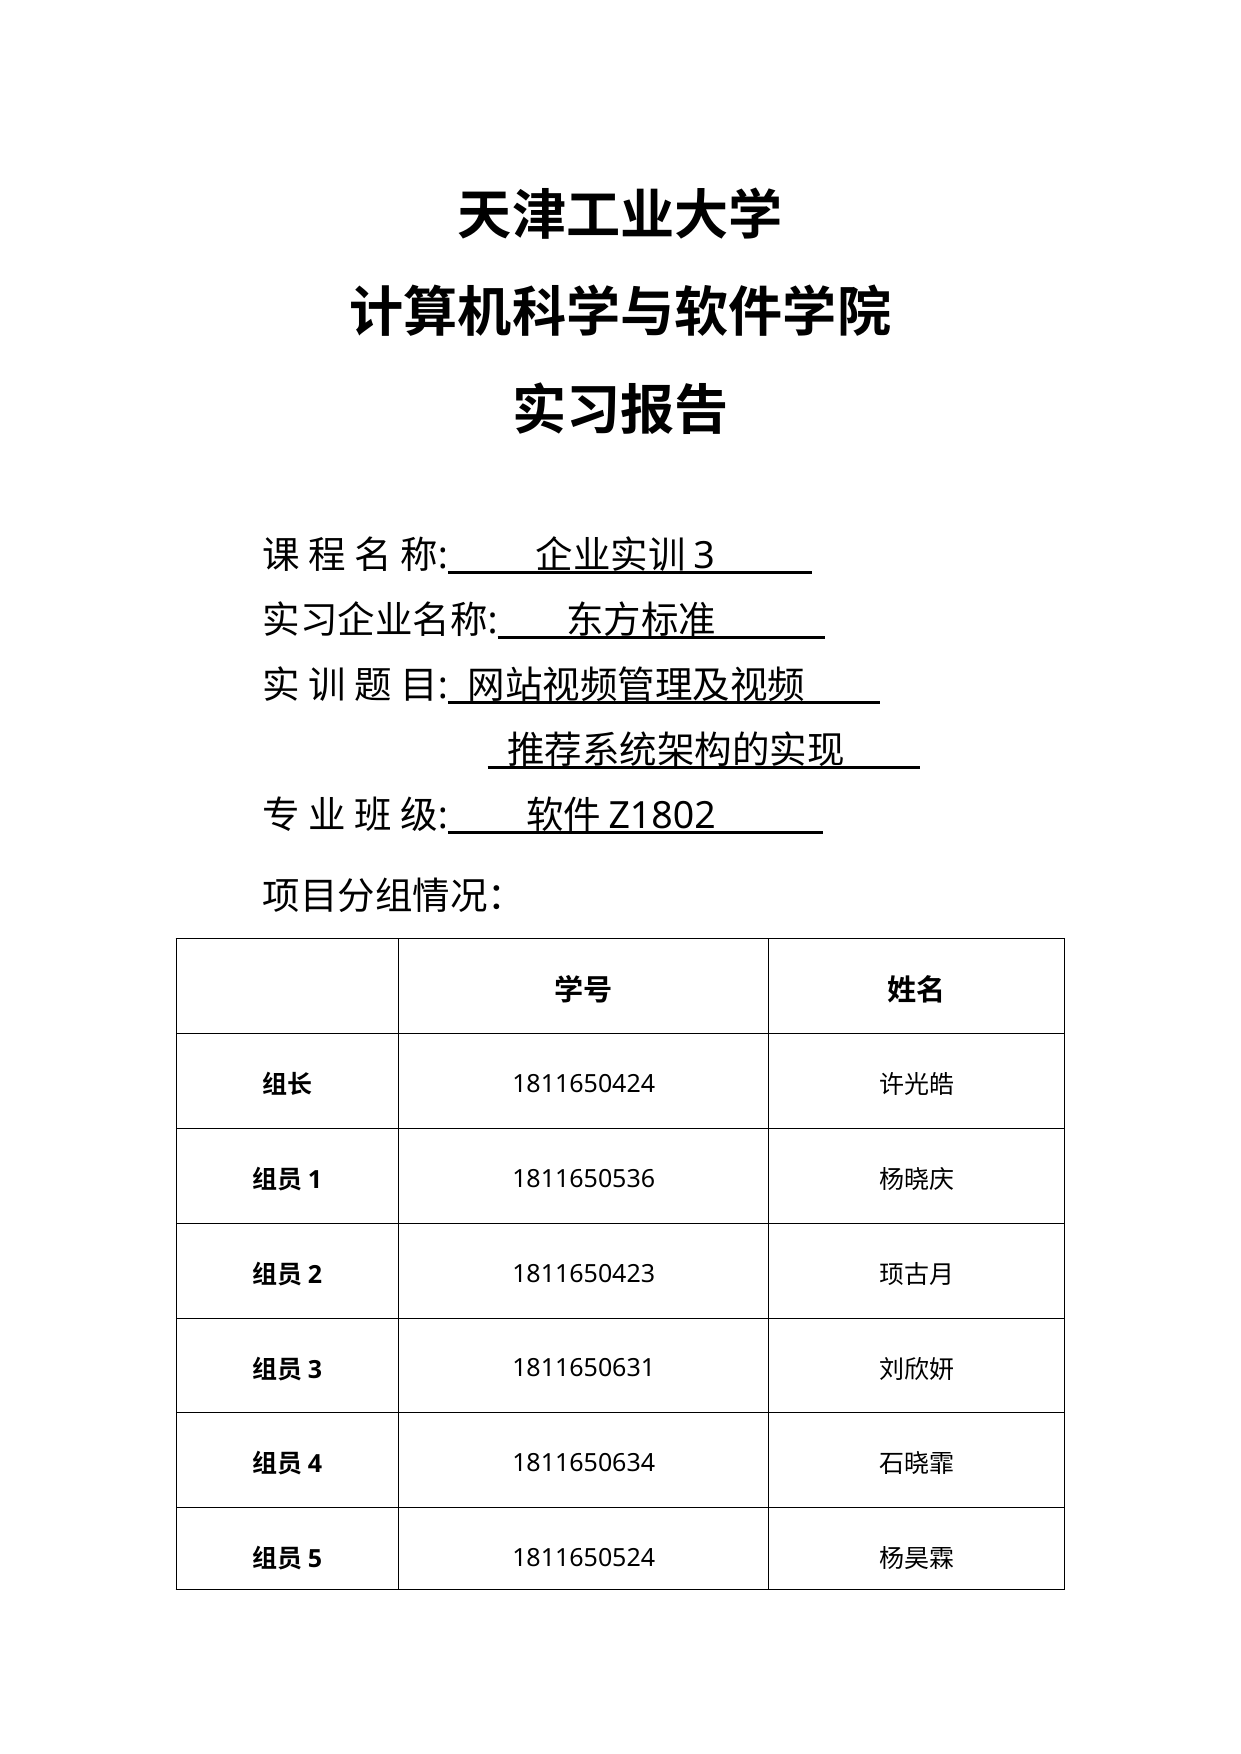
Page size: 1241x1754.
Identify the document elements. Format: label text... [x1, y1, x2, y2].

text 实 训 题 目: 网站视频管理及视频 [187, 649, 1053, 714]
table_cell 组员1 [177, 1129, 398, 1223]
text 推荐系统架构的实现 [187, 714, 1053, 779]
table_cell 1811650524 [399, 1508, 768, 1589]
table_cell 刘欣妍 [769, 1319, 1064, 1412]
table_header 姓名 [769, 939, 1064, 1033]
table_cell 组员3 [177, 1319, 398, 1412]
table_cell 组长 [177, 1034, 398, 1128]
text 项目分组情况： [187, 861, 1053, 926]
table_cell 杨昊霖 [769, 1508, 1064, 1589]
text 实习报告 [187, 357, 1053, 454]
text 天津工业大学 [187, 162, 1053, 259]
table_cell 1811650634 [399, 1413, 768, 1507]
table_cell 许光皓 [769, 1034, 1064, 1128]
table_cell 1811650423 [399, 1224, 768, 1317]
text 专 业 班 级: 软件Z1802 [187, 779, 1053, 844]
text 计算机科学与软件学院 [187, 259, 1053, 357]
table_cell 组员2 [177, 1224, 398, 1317]
table_cell 顼古月 [769, 1224, 1064, 1317]
table_cell 组员5 [177, 1508, 398, 1589]
table_cell 1811650424 [399, 1034, 768, 1128]
table_header 学号 [399, 939, 768, 1033]
table_cell 杨晓庆 [769, 1129, 1064, 1223]
table_cell 组员4 [177, 1413, 398, 1507]
table_cell 1811650631 [399, 1319, 768, 1412]
text 课 程 名 称: 企业实训3 [187, 519, 1053, 584]
table_cell 1811650536 [399, 1129, 768, 1223]
text 实习企业名称: 东方标准 [187, 584, 1053, 649]
table_cell 石晓霏 [769, 1413, 1064, 1507]
table_header [177, 939, 398, 1033]
